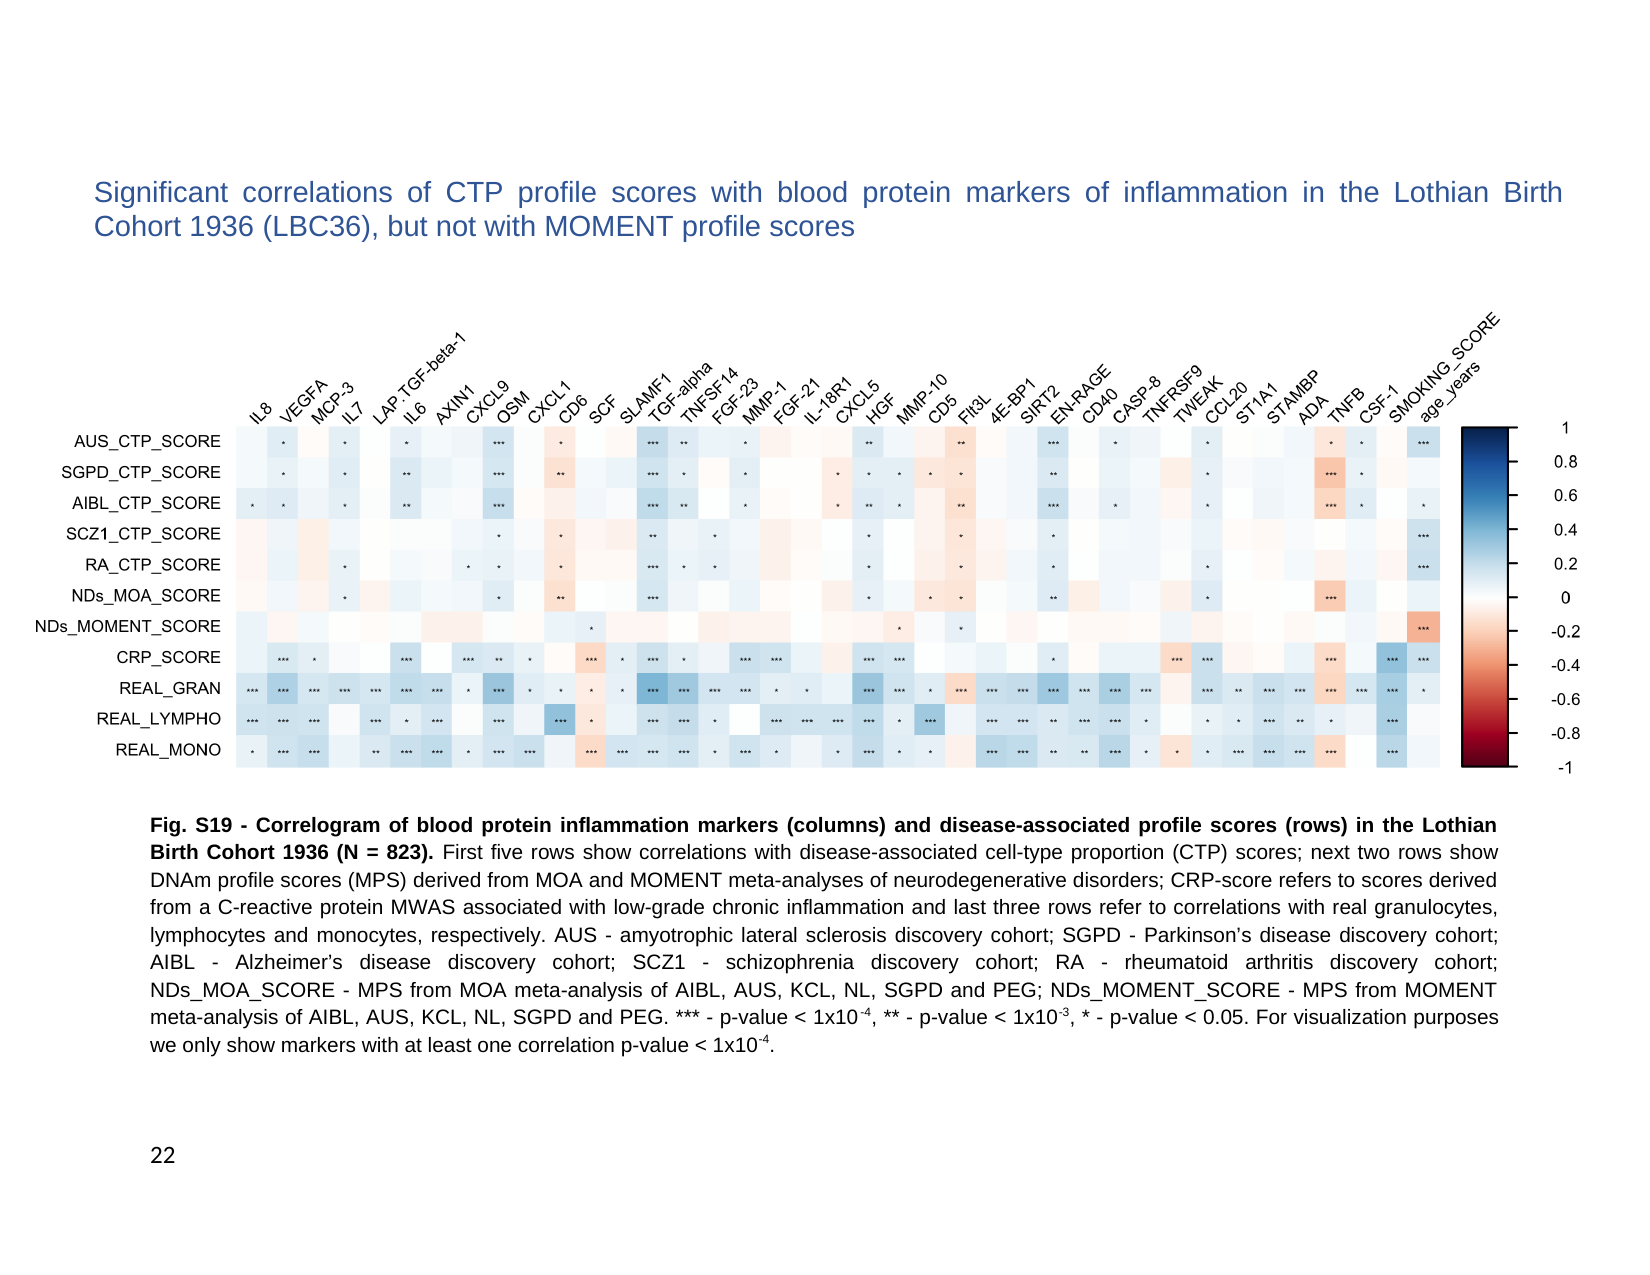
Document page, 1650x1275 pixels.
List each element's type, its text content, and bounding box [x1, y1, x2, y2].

text Fig. S19 - Correlogram of blood protein inflammation markers (columns) and disease-associated profile scores (rows) in the Lothian Birth Cohort 1936 (N = 823). First five rows show correlations with disease-associated cell-type proportion (CTP) scores; next two rows show DNAm profile scores (MPS) derived from MOA and MOMENT meta-analyses of neurodegenerative disorders; CRP-score refers to scores derived from a C-reactive protein MWAS associated with low-grade chronic inflammation and last three rows refer to correlations with real granulocytes, lymphocytes and monocytes, respectively. AUS - amyotrophic lateral sclerosis discovery cohort; SGPD - Parkinson’s disease discovery cohort; AIBL - Alzheimer’s disease discovery cohort; SCZ1 - schizophrenia discovery cohort; RA - rheumatoid arthritis discovery cohort; NDs_MOA_SCORE - MPS from MOA meta-analysis of AIBL, AUS, KCL, NL, SGPD and PEG; NDs_MOMENT_SCORE - MPS from MOMENT meta-analysis of AIBL, AUS, KCL, NL, SGPD and PEG. *** - p-value < 1x10-4, ** - p-value < 1x10-3, * - p-value < 0.05. For visualization purposes we only show markers with at least one correlation p-value < 1x10-4. [150, 813, 1500, 1057]
subtitle Significant correlations of CTP profile scores with blood protein markers of inflammation in the Lothian Birth Cohort 1936 (LBC36), but not with MOMENT profile scores [94, 175, 1566, 242]
picture [28, 303, 1592, 781]
